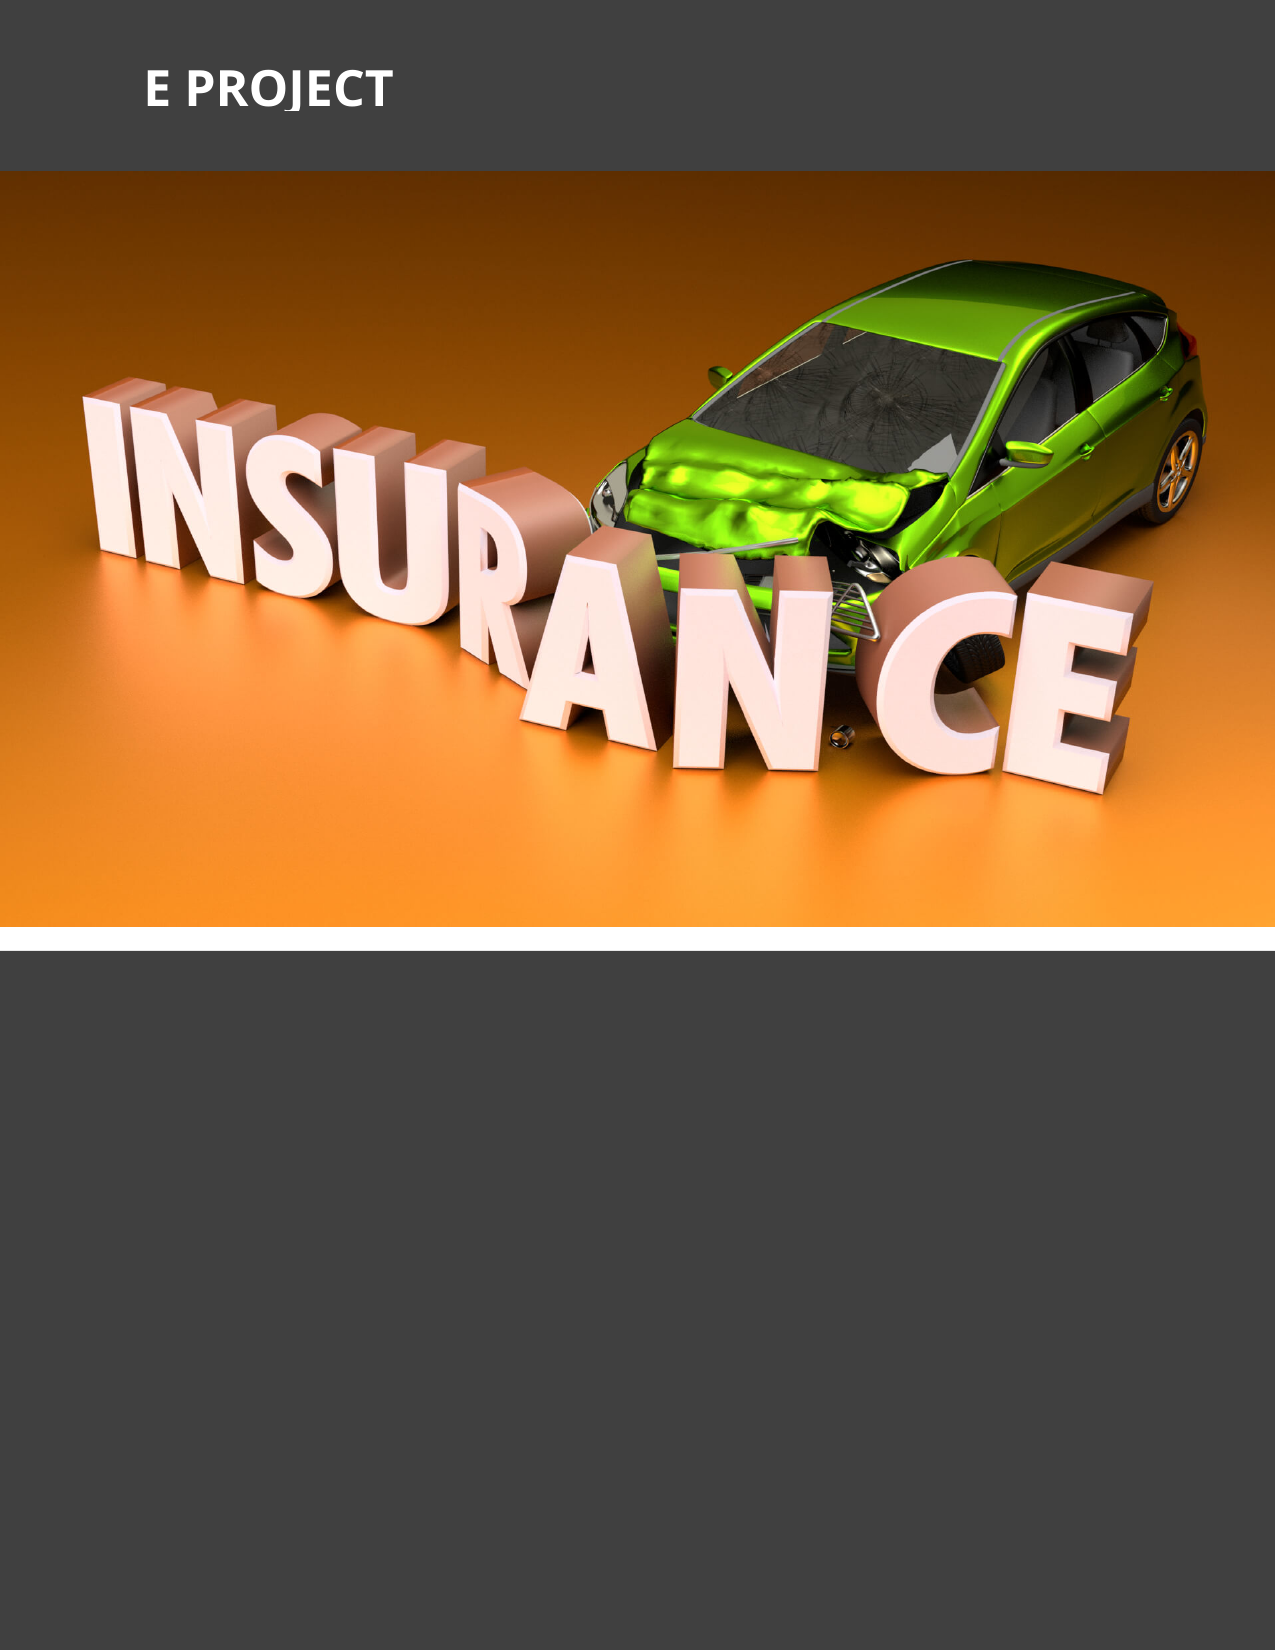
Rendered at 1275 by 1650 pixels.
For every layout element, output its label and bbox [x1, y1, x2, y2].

picture [0, 171, 1275, 927]
